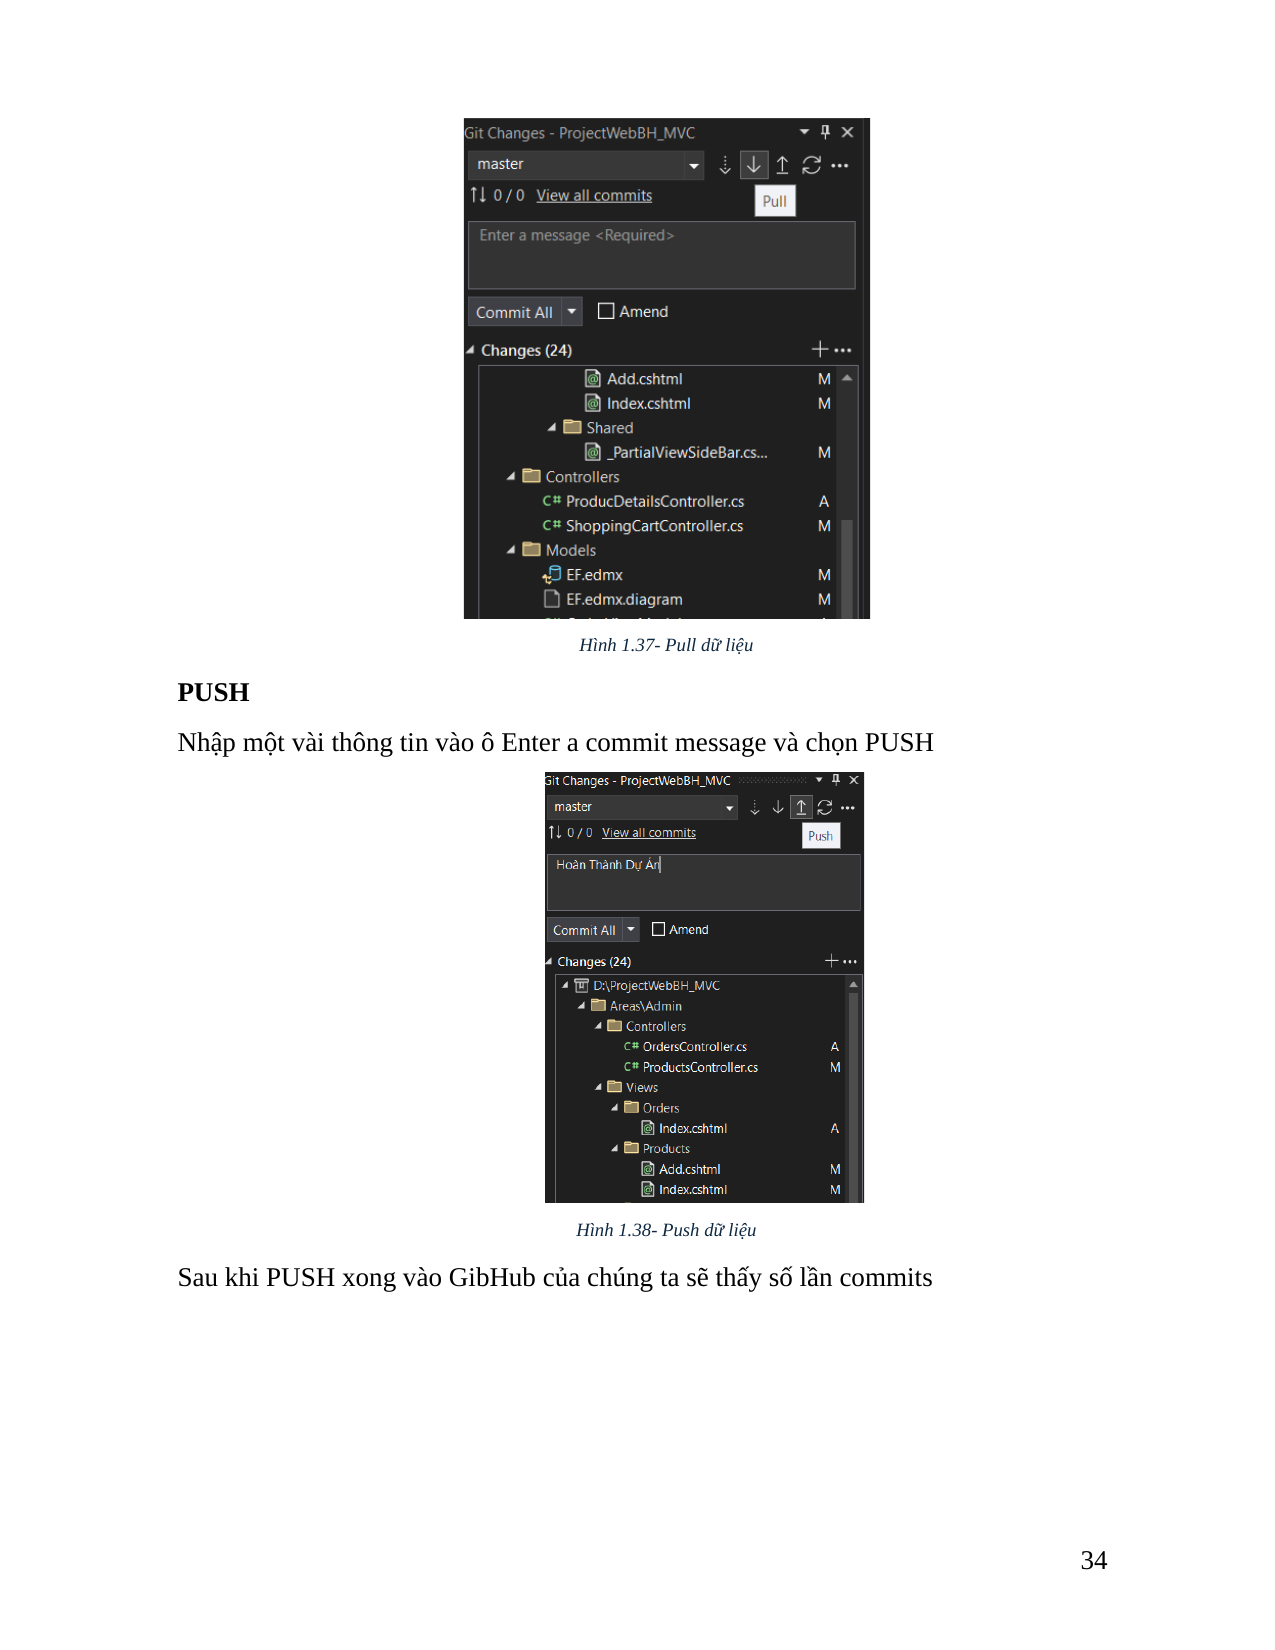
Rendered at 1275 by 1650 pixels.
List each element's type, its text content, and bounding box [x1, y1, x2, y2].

text Hình 1.37- Pull dữ liệu [177, 634, 1157, 655]
text PUSH [177, 676, 1157, 707]
picture [463, 118, 871, 619]
picture [545, 772, 865, 1203]
text Nhập một vài thông tin vào ô Enter a commit message và chọn PUSH [177, 726, 1157, 757]
text Hình 1.38- Push dữ liệu [177, 1218, 1157, 1240]
text Sau khi PUSH xong vào GibHub của chúng ta sẽ thấy số lần commits [177, 1261, 1157, 1292]
